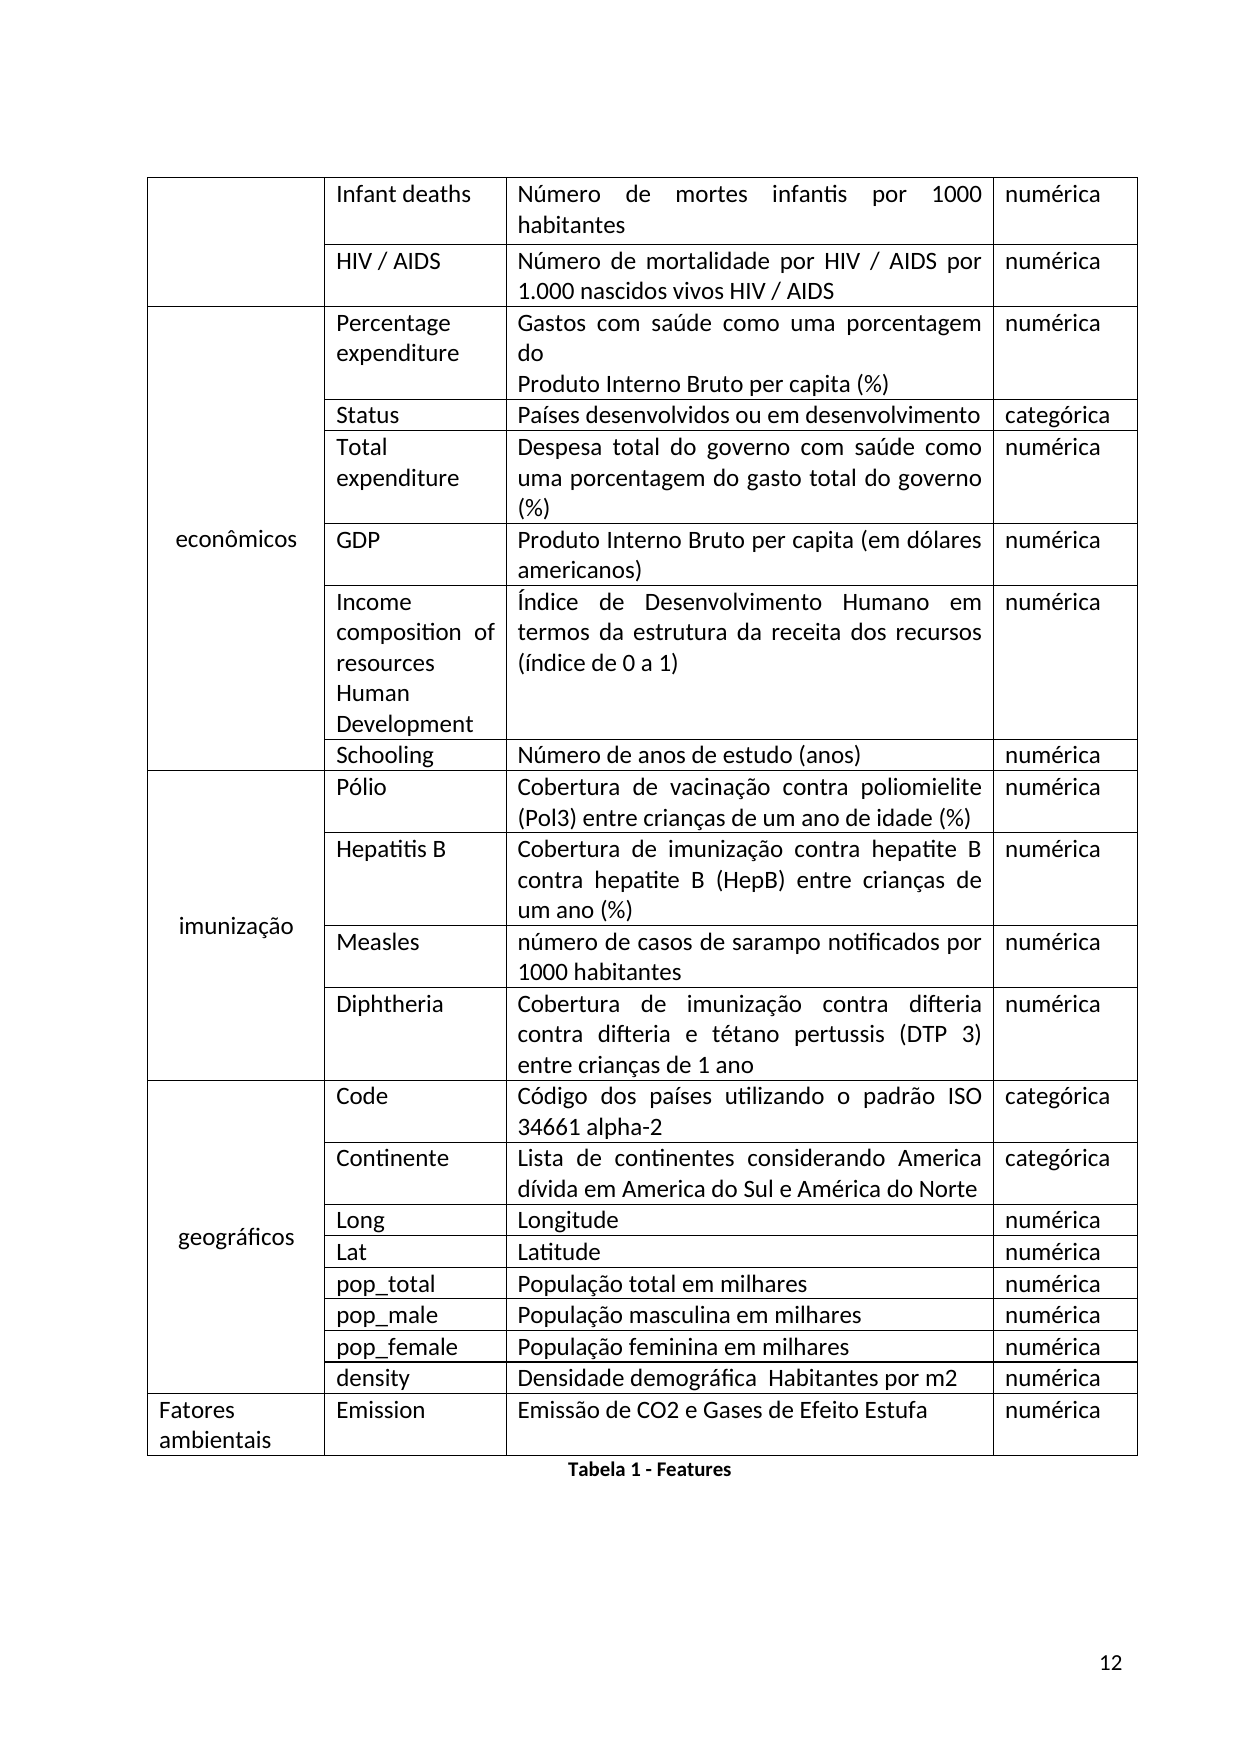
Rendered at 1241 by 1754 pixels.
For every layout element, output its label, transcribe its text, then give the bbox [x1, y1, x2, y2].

text Tabela 1 - Features [177, 1456, 1122, 1482]
table_cell Índice de Desenvolvimento Humano em termos da estrutura da receita dos recursos (índice de 0 a 1) [507, 586, 993, 738]
table_cell numérica [994, 307, 1137, 399]
table_cell Income composition of resources Human Development [325, 586, 506, 738]
table_cell numérica [994, 524, 1137, 585]
table_cell numérica [994, 178, 1137, 244]
table_cell numérica [994, 926, 1137, 987]
table_cell Densidade demográfica Habitantes por m2 [507, 1363, 993, 1393]
table_cell numérica [994, 586, 1137, 738]
table_cell Pólio [325, 771, 506, 832]
table_cell numérica [994, 1299, 1137, 1330]
table_cell Infant deaths [325, 178, 506, 244]
table_cell Código dos países utilizando o padrão ISO 34661 alpha-2 [507, 1081, 993, 1142]
table_cell pop_male [325, 1299, 506, 1330]
table_cell numérica [994, 1394, 1137, 1455]
table_cell numérica [994, 1236, 1137, 1267]
table_cell Países desenvolvidos ou em desenvolvimento [507, 400, 993, 430]
table_cell numérica [994, 431, 1137, 523]
table_cell density [325, 1363, 506, 1393]
table_cell População total em milhares [507, 1268, 993, 1298]
table_cell numérica [994, 1363, 1137, 1393]
table_cell pop_female [325, 1331, 506, 1361]
table_cell Longitude [507, 1205, 993, 1235]
table_cell Cobertura de vacinação contra poliomielite (Pol3) entre crianças de um ano de idade (%) [507, 771, 993, 832]
table_cell categórica [994, 1143, 1137, 1204]
table_cell Measles [325, 926, 506, 987]
table_cell Status [325, 400, 506, 430]
table_cell GDP [325, 524, 506, 585]
table_cell Número de mortalidade por HIV / AIDS por 1.000 nascidos vivos HIV / AIDS [507, 245, 993, 306]
table_cell População masculina em milhares [507, 1299, 993, 1330]
table_cell numérica [994, 833, 1137, 925]
table_cell Schooling [325, 740, 506, 770]
table_cell Code [325, 1081, 506, 1142]
table_cell numérica [994, 740, 1137, 770]
table_cell numérica [994, 1205, 1137, 1235]
table_cell Número de anos de estudo (anos) [507, 740, 993, 770]
table_cell Cobertura de imunização contra hepatite B contra hepatite B (HepB) entre crianças de um ano (%) [507, 833, 993, 925]
table_cell Cobertura de imunização contra difteria contra difteria e tétano pertussis (DTP 3) entre crianças de 1 ano [507, 988, 993, 1079]
table_cell imunização [148, 771, 324, 1079]
table_cell Long [325, 1205, 506, 1235]
table_cell Lat [325, 1236, 506, 1267]
table_cell numérica [994, 988, 1137, 1079]
table_cell numérica [994, 771, 1137, 832]
table_cell Latitude [507, 1236, 993, 1267]
table_cell Fatores ambientais [148, 1394, 324, 1455]
table_cell População feminina em milhares [507, 1331, 993, 1361]
table_cell Número de mortes infantis por 1000 habitantes [507, 178, 993, 244]
table_cell geográficos [148, 1081, 324, 1393]
table_cell Emission [325, 1394, 506, 1455]
table_cell Despesa total do governo com saúde como uma porcentagem do gasto total do governo (%) [507, 431, 993, 523]
table_cell numérica [994, 245, 1137, 306]
table_cell Total expenditure [325, 431, 506, 523]
table_cell categórica [994, 1081, 1137, 1142]
table_cell Lista de continentes considerando America dívida em America do Sul e América do Norte [507, 1143, 993, 1204]
table_cell Percentage expenditure [325, 307, 506, 399]
table_cell Hepatitis B [325, 833, 506, 925]
table_cell econômicos [148, 307, 324, 770]
table_cell HIV / AIDS [325, 245, 506, 306]
table_cell Continente [325, 1143, 506, 1204]
table_cell Produto Interno Bruto per capita (em dólares americanos) [507, 524, 993, 585]
table_cell número de casos de sarampo notificados por 1000 habitantes [507, 926, 993, 987]
table_cell categórica [994, 400, 1137, 430]
table_cell numérica [994, 1331, 1137, 1361]
table_cell Gastos com saúde como uma porcentagem do Produto Interno Bruto per capita (%) [507, 307, 993, 399]
table_cell Emissão de CO2 e Gases de Efeito Estufa [507, 1394, 993, 1455]
table_cell Diphtheria [325, 988, 506, 1079]
table_cell pop_total [325, 1268, 506, 1298]
table_cell numérica [994, 1268, 1137, 1298]
